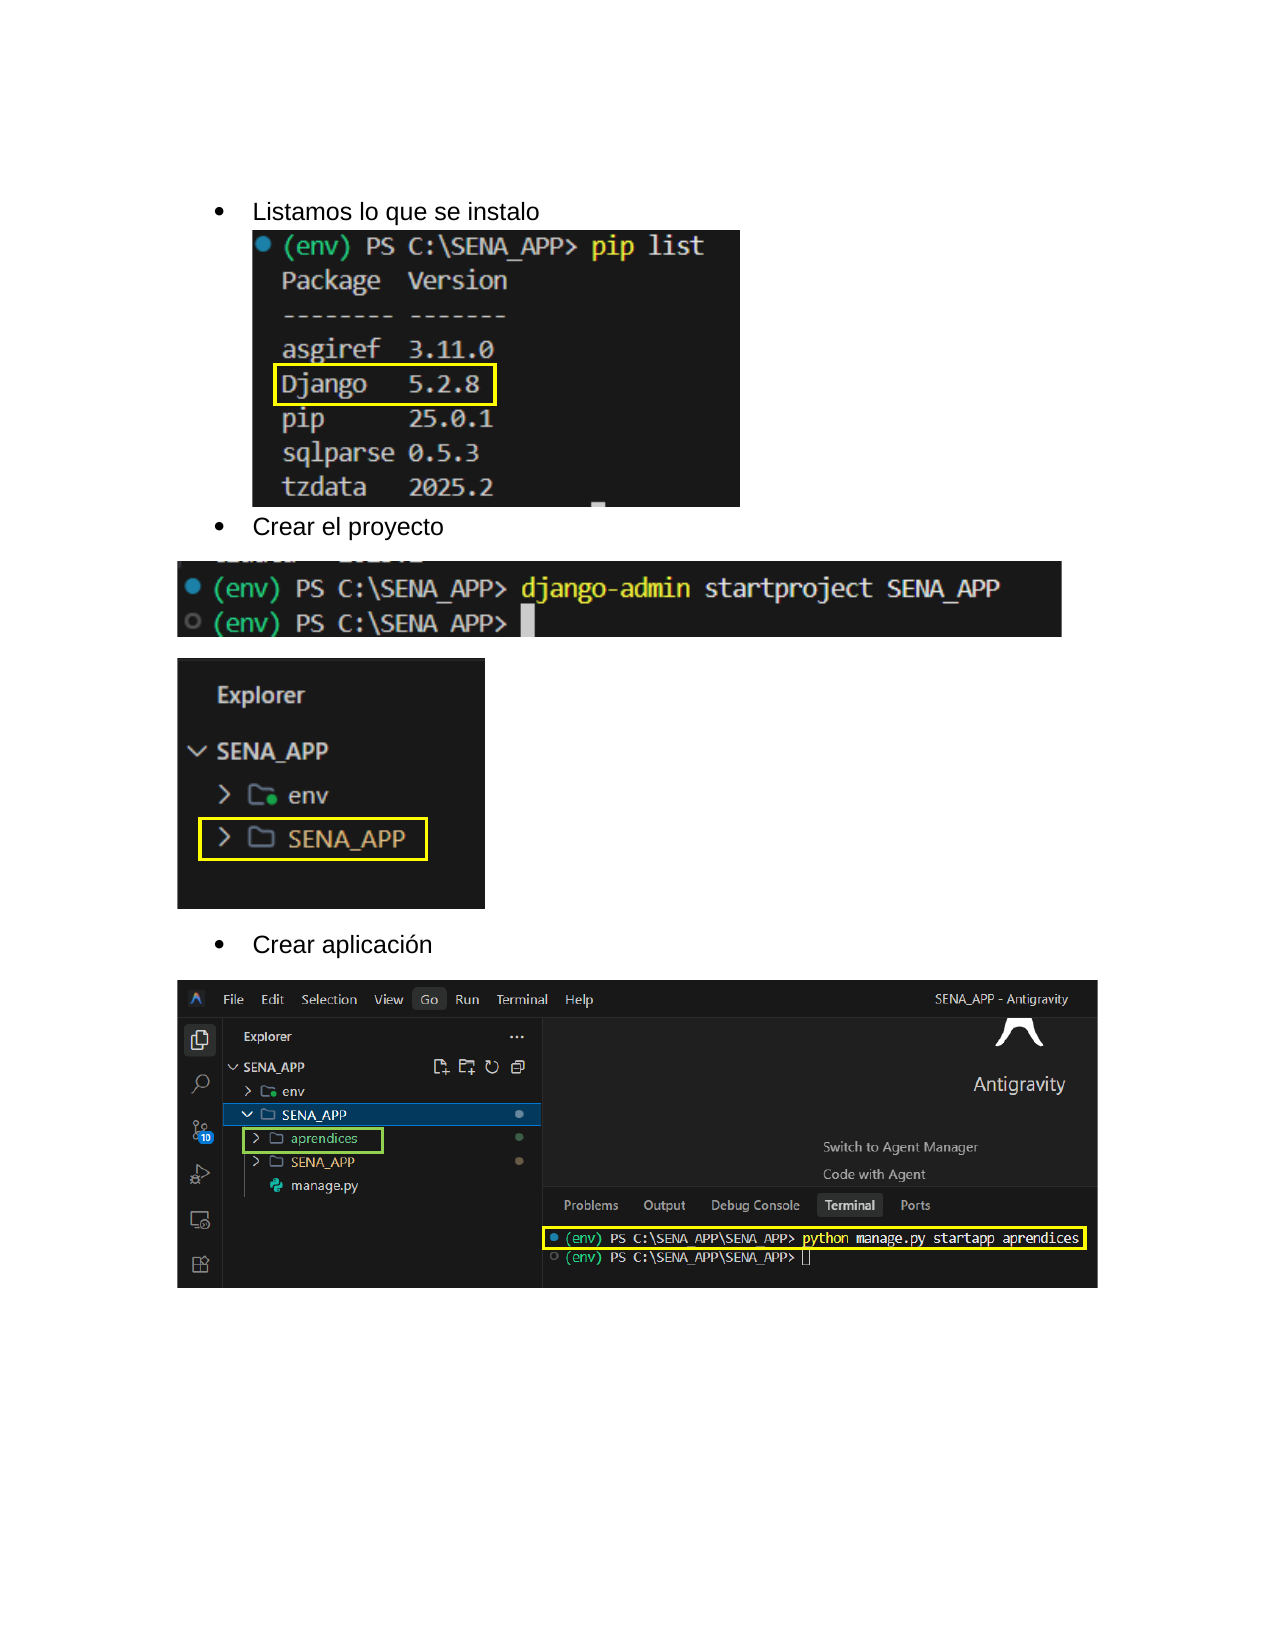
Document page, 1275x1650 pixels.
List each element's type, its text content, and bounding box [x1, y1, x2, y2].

picture [252, 230, 740, 507]
picture [177, 658, 485, 909]
list Listamos lo que se instalo [215, 197, 1098, 226]
picture [177, 980, 1098, 1288]
list Crear el proyecto [215, 512, 1098, 541]
picture [177, 561, 1062, 637]
list Crear aplicación [215, 930, 1098, 959]
